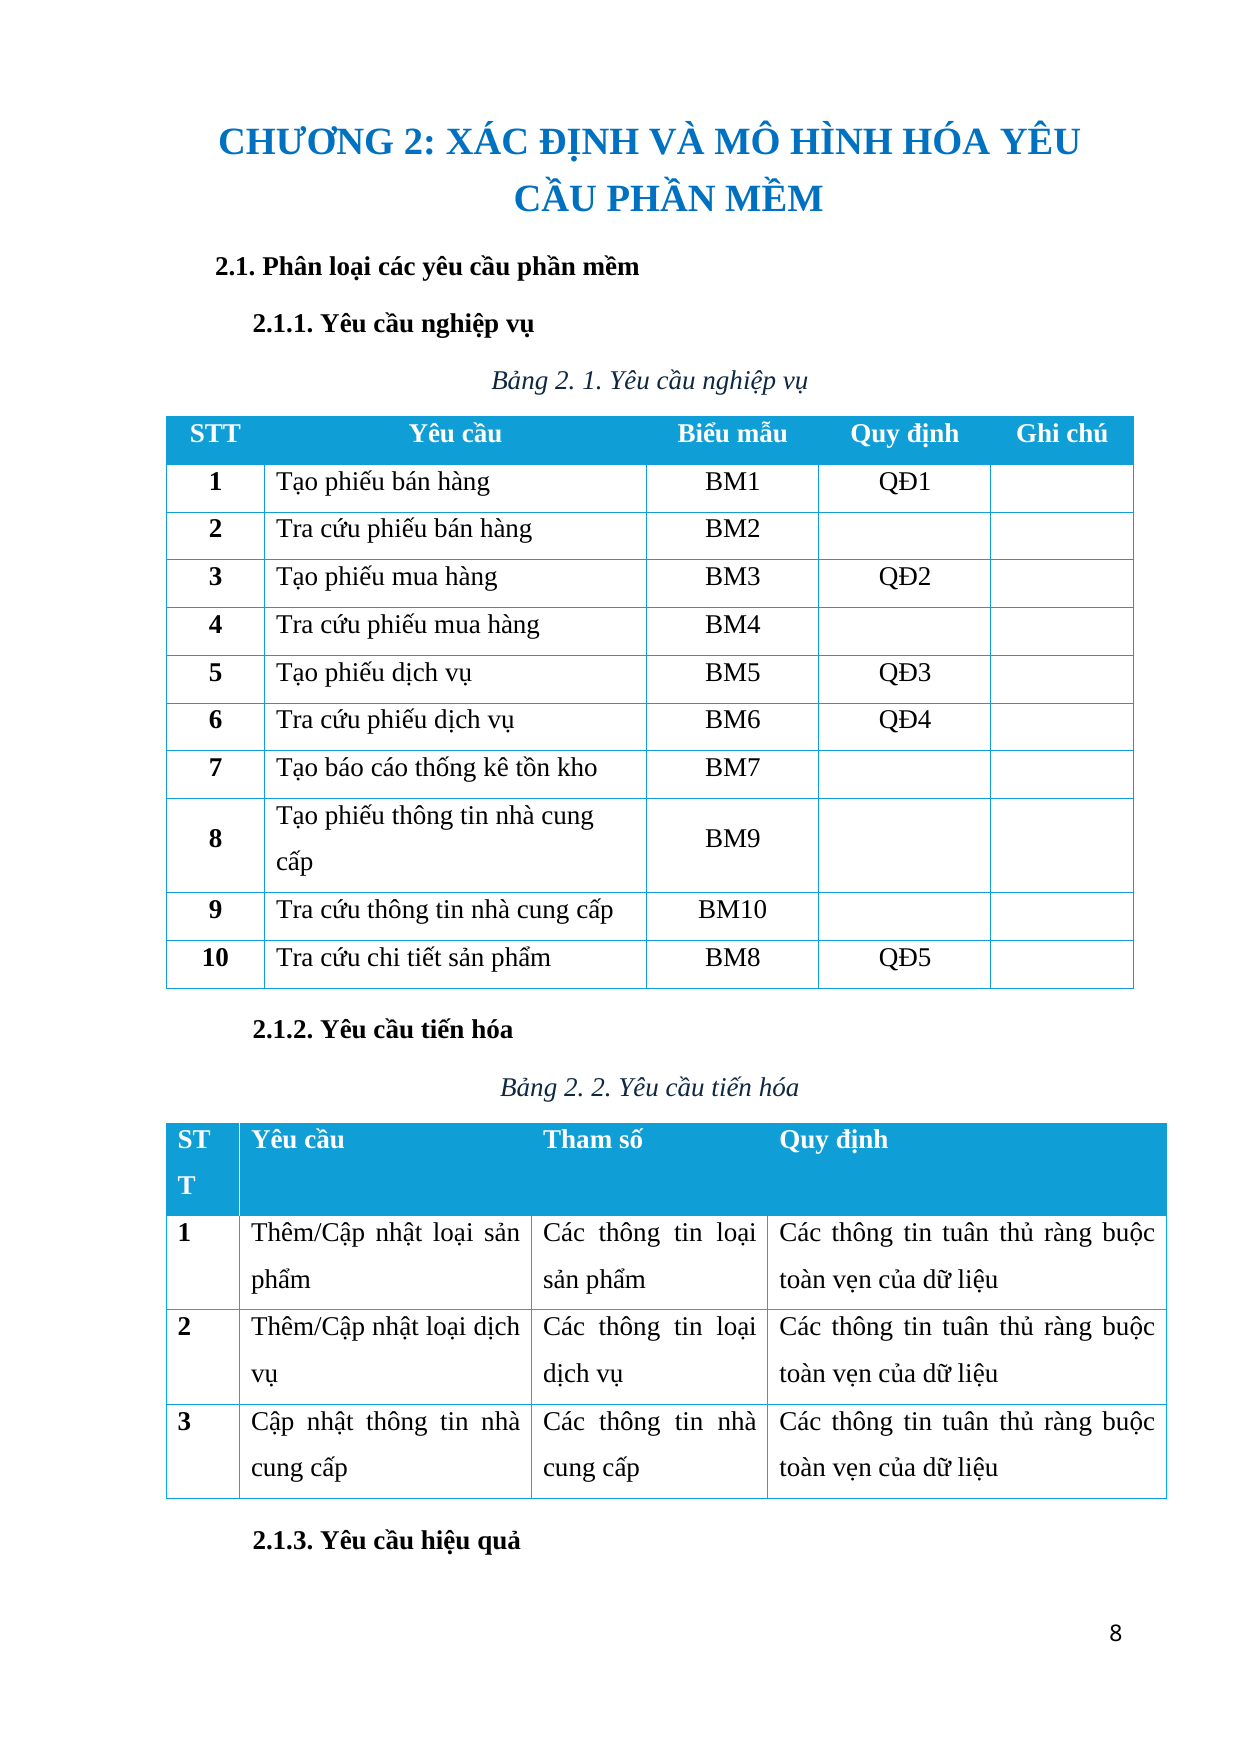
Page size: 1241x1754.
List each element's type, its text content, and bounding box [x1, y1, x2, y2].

table_cell [991, 751, 1133, 798]
table_cell QĐ4 [819, 704, 990, 750]
table_header Yêu cầu [265, 417, 646, 464]
table_cell 2 [167, 513, 264, 559]
table_cell 6 [167, 704, 264, 750]
table_cell BM4 [647, 608, 818, 655]
text Yêu cầu nghiệp vụ [252, 307, 1122, 338]
table_cell Tạo phiếu mua hàng [265, 560, 646, 607]
table_cell [991, 941, 1133, 988]
table_header STT [167, 417, 264, 464]
table_cell BM6 [647, 704, 818, 750]
table_cell 9 [167, 893, 264, 940]
table_cell Tra cứu phiếu bán hàng [265, 513, 646, 559]
table_cell Tạo phiếu dịch vụ [265, 656, 646, 702]
table_cell [819, 608, 990, 655]
table_cell QĐ5 [819, 941, 990, 988]
table_cell [991, 608, 1133, 655]
table_cell Tra cứu phiếu dịch vụ [265, 704, 646, 750]
table_cell [991, 704, 1133, 750]
table_header Yêu cầu [240, 1123, 532, 1216]
table_header Biểu mẫu [647, 417, 818, 464]
table_cell BM5 [647, 656, 818, 702]
table_cell BM2 [647, 513, 818, 559]
table_cell 1 [167, 465, 264, 512]
table_cell [819, 799, 990, 892]
table_cell Các thông tin tuân thủ ràng buộc toàn vẹn của dữ liệu [768, 1310, 1166, 1404]
table_cell Các thông tin tuân thủ ràng buộc toàn vẹn của dữ liệu [768, 1216, 1166, 1309]
table_cell BM3 [647, 560, 818, 607]
table_cell Các thông tin nhà cung cấp [532, 1405, 767, 1498]
table_cell 3 [167, 1405, 239, 1498]
table_cell [991, 513, 1133, 559]
table_cell BM1 [647, 465, 818, 512]
table_cell Cập nhật thông tin nhà cung cấp [240, 1405, 531, 1498]
table_cell 5 [167, 656, 264, 702]
table_cell 1 [167, 1216, 239, 1309]
table_cell BM8 [647, 941, 818, 988]
table_cell BM9 [647, 799, 818, 892]
text Bảng 2. 2. Yêu cầu tiến hóa [177, 1071, 1122, 1102]
table_cell Tra cứu thông tin nhà cung cấp [265, 893, 646, 940]
table_cell Tạo phiếu thông tin nhà cung cấp [265, 799, 646, 892]
table_header Quy định [819, 417, 990, 464]
text Bảng 2. 1. Yêu cầu nghiệp vụ [177, 364, 1122, 395]
table_cell 3 [167, 560, 264, 607]
text Yêu cầu tiến hóa [252, 1014, 1122, 1045]
table_cell [819, 893, 990, 940]
text Yêu cầu hiệu quả [252, 1524, 1122, 1555]
table_cell [991, 465, 1133, 512]
table_cell QĐ1 [819, 465, 990, 512]
table_cell [991, 656, 1133, 702]
table_cell [991, 560, 1133, 607]
table_cell Các thông tin tuân thủ ràng buộc toàn vẹn của dữ liệu [768, 1405, 1166, 1498]
table_cell [991, 893, 1133, 940]
table_cell Thêm/Cập nhật loại sản phẩm [240, 1216, 531, 1309]
table_cell Các thông tin loại sản phẩm [532, 1216, 767, 1309]
table_cell 8 [167, 799, 264, 892]
table_cell BM7 [647, 751, 818, 798]
table_header Ghi chú [991, 417, 1133, 464]
table_header Tham số [532, 1123, 768, 1216]
table_cell 2 [167, 1310, 239, 1404]
table_cell Tạo phiếu bán hàng [265, 465, 646, 512]
text XÁC ĐỊNH VÀ MÔ HÌNH HÓA YÊU CẦU PHẦN MỀM [177, 118, 1122, 220]
table_cell QĐ2 [819, 560, 990, 607]
table_cell 7 [167, 751, 264, 798]
table_cell [991, 799, 1133, 892]
table_cell Tra cứu chi tiết sản phẩm [265, 941, 646, 988]
table_cell Các thông tin loại dịch vụ [532, 1310, 767, 1404]
table_cell 10 [167, 941, 264, 988]
table_cell Thêm/Cập nhật loại dịch vụ [240, 1310, 531, 1404]
table_header STT [166, 1123, 239, 1216]
table_cell Tạo báo cáo thống kê tồn kho [265, 751, 646, 798]
table_cell [819, 751, 990, 798]
table_header Quy định [768, 1123, 1167, 1216]
table_cell 4 [167, 608, 264, 655]
table_cell [819, 513, 990, 559]
table_cell BM10 [647, 893, 818, 940]
text Phân loại các yêu cầu phần mềm [215, 250, 1122, 281]
table_cell Tra cứu phiếu mua hàng [265, 608, 646, 655]
table_cell QĐ3 [819, 656, 990, 702]
